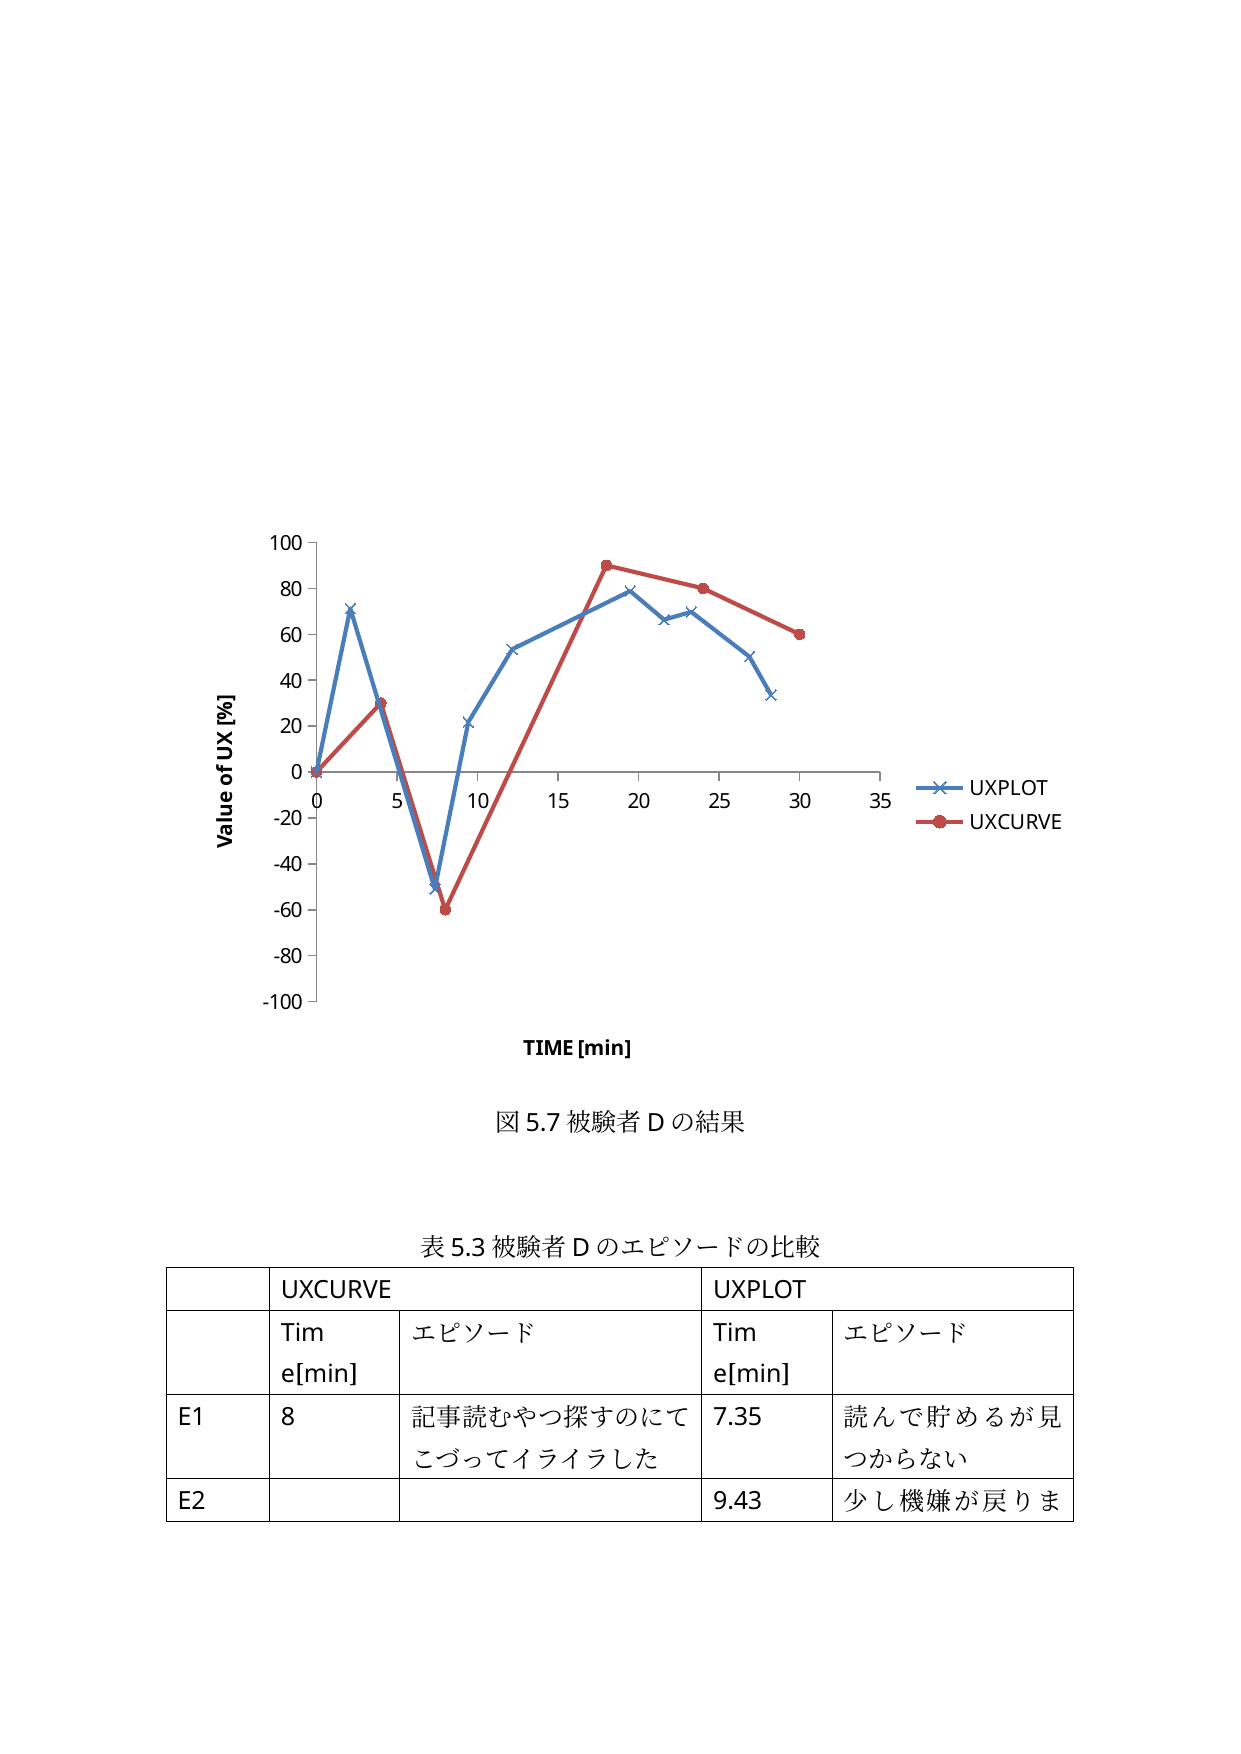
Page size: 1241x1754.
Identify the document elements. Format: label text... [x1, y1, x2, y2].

table_cell 7.35 [702, 1395, 832, 1478]
table_cell 9.43 [702, 1479, 832, 1521]
table_header UXCURVE [270, 1268, 701, 1309]
table_header [167, 1268, 269, 1309]
table_cell 記事読むやつ探すのにてこづってイライラした [400, 1395, 701, 1478]
table_cell 少し機嫌が戻りました。見つけました [833, 1479, 1073, 1521]
table_header UXPLOT [702, 1268, 1073, 1309]
table_cell エピソード [400, 1311, 701, 1394]
text 図5.7 被験者Dの結果 [177, 1100, 1063, 1142]
table_cell E2 [167, 1479, 269, 1521]
table_cell エピソード [833, 1311, 1073, 1394]
table_cell [270, 1479, 399, 1521]
text 表5.3 被験者Dのエピソードの比較 [177, 1225, 1063, 1267]
table_cell [167, 1311, 269, 1394]
table_cell 8 [270, 1395, 399, 1478]
table_cell 読んで貯めるが見つからない [833, 1395, 1073, 1478]
table_cell Time[min] [702, 1311, 832, 1394]
table_cell E1 [167, 1395, 269, 1478]
table_cell Time[min] [270, 1311, 399, 1394]
table_cell [400, 1479, 701, 1521]
